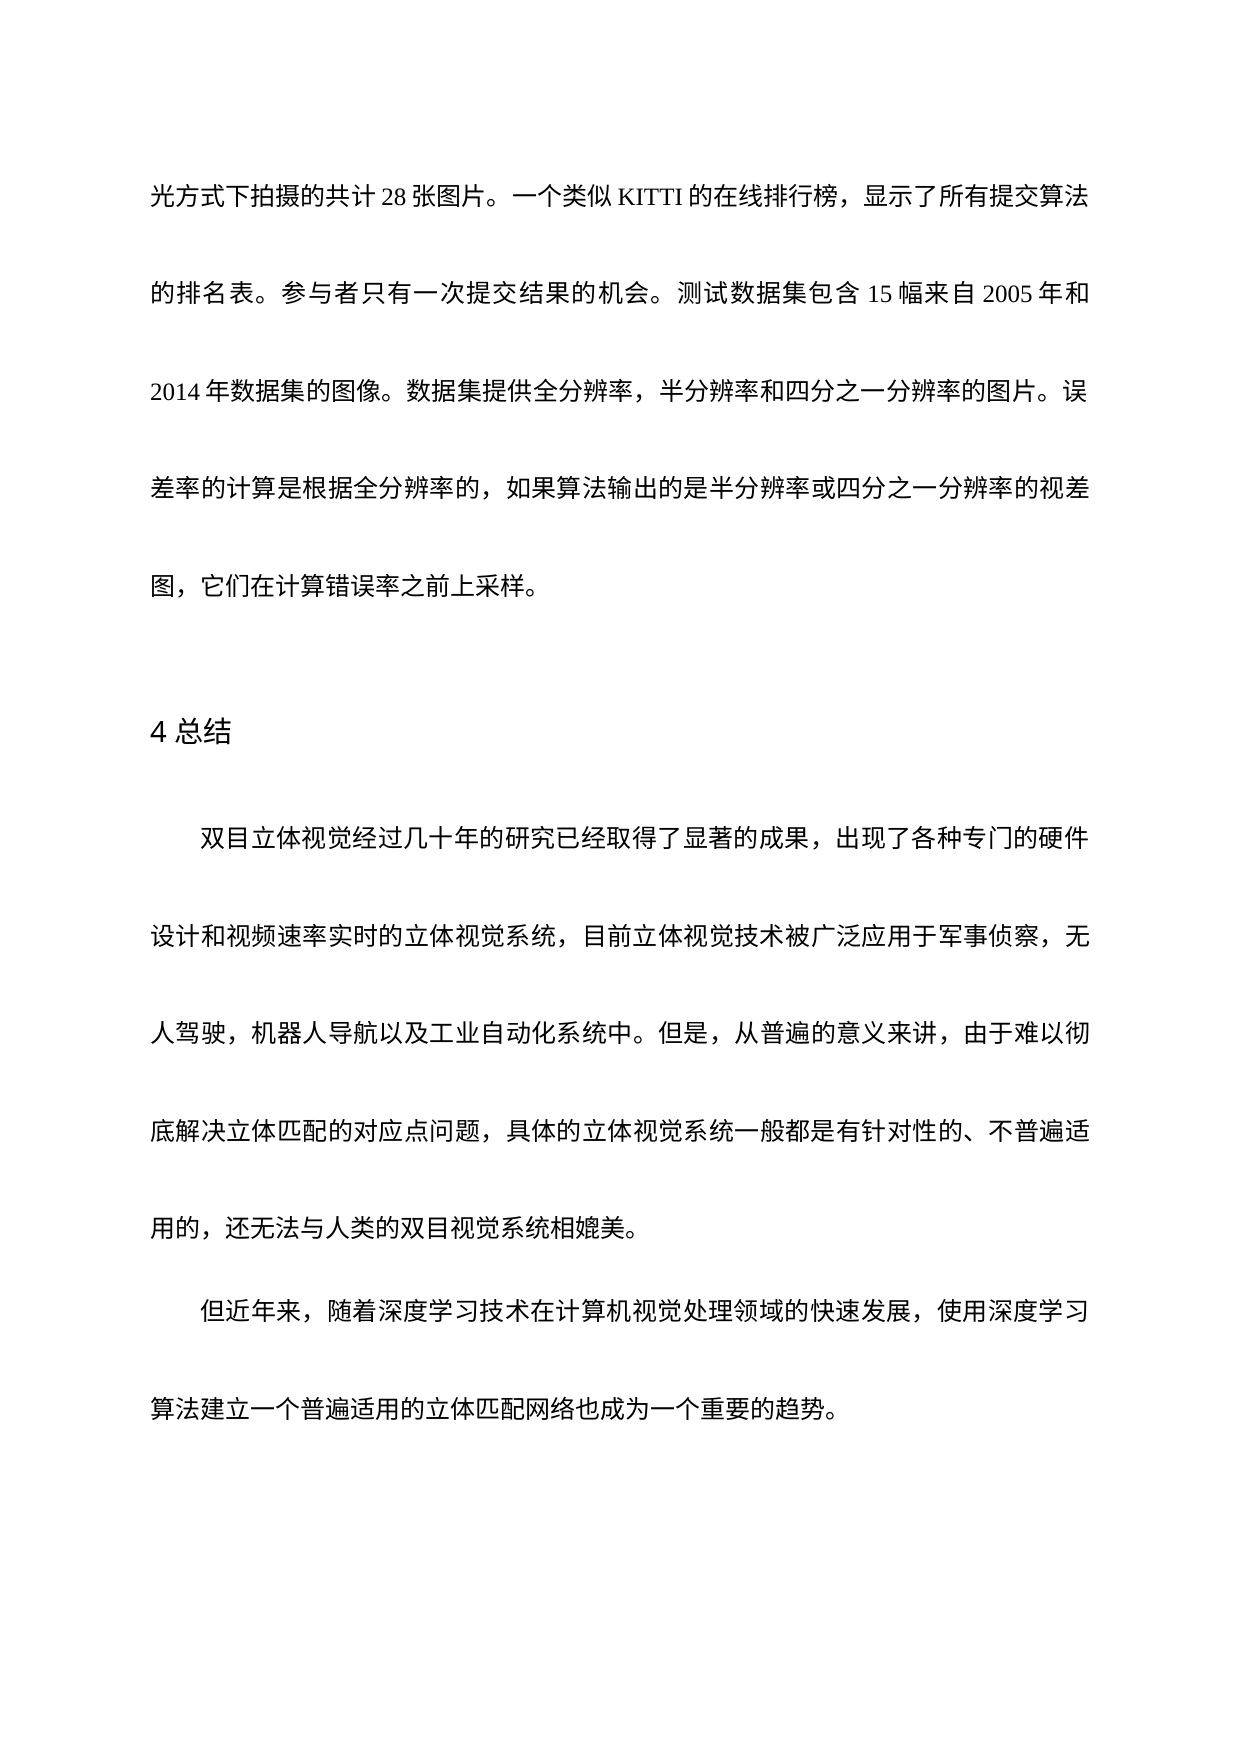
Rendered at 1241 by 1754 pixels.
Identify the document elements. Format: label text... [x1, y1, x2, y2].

text 4 总结 [150, 698, 1090, 763]
text 双目立体视觉经过几十年的研究已经取得了显著的成果，出现了各种专门的硬件设计和视频速率实时的立体视觉系统，目前立体视觉技术被广泛应用于军事侦察，无人驾驶，机器人导航以及工业自动化系统中。但是，从普遍的意义来讲，由于难以彻底解决立体匹配的对应点问题，具体的立体视觉系统一般都是有针对性的、不普遍适用的，还无法与人类的双目视觉系统相媲美。 [150, 804, 1090, 1259]
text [150, 162, 1090, 617]
text 但近年来，随着深度学习技术在计算机视觉处理领域的快速发展，使用深度学习算法建立一个普遍适用的立体匹配网络也成为一个重要的趋势。 [150, 1277, 1090, 1440]
